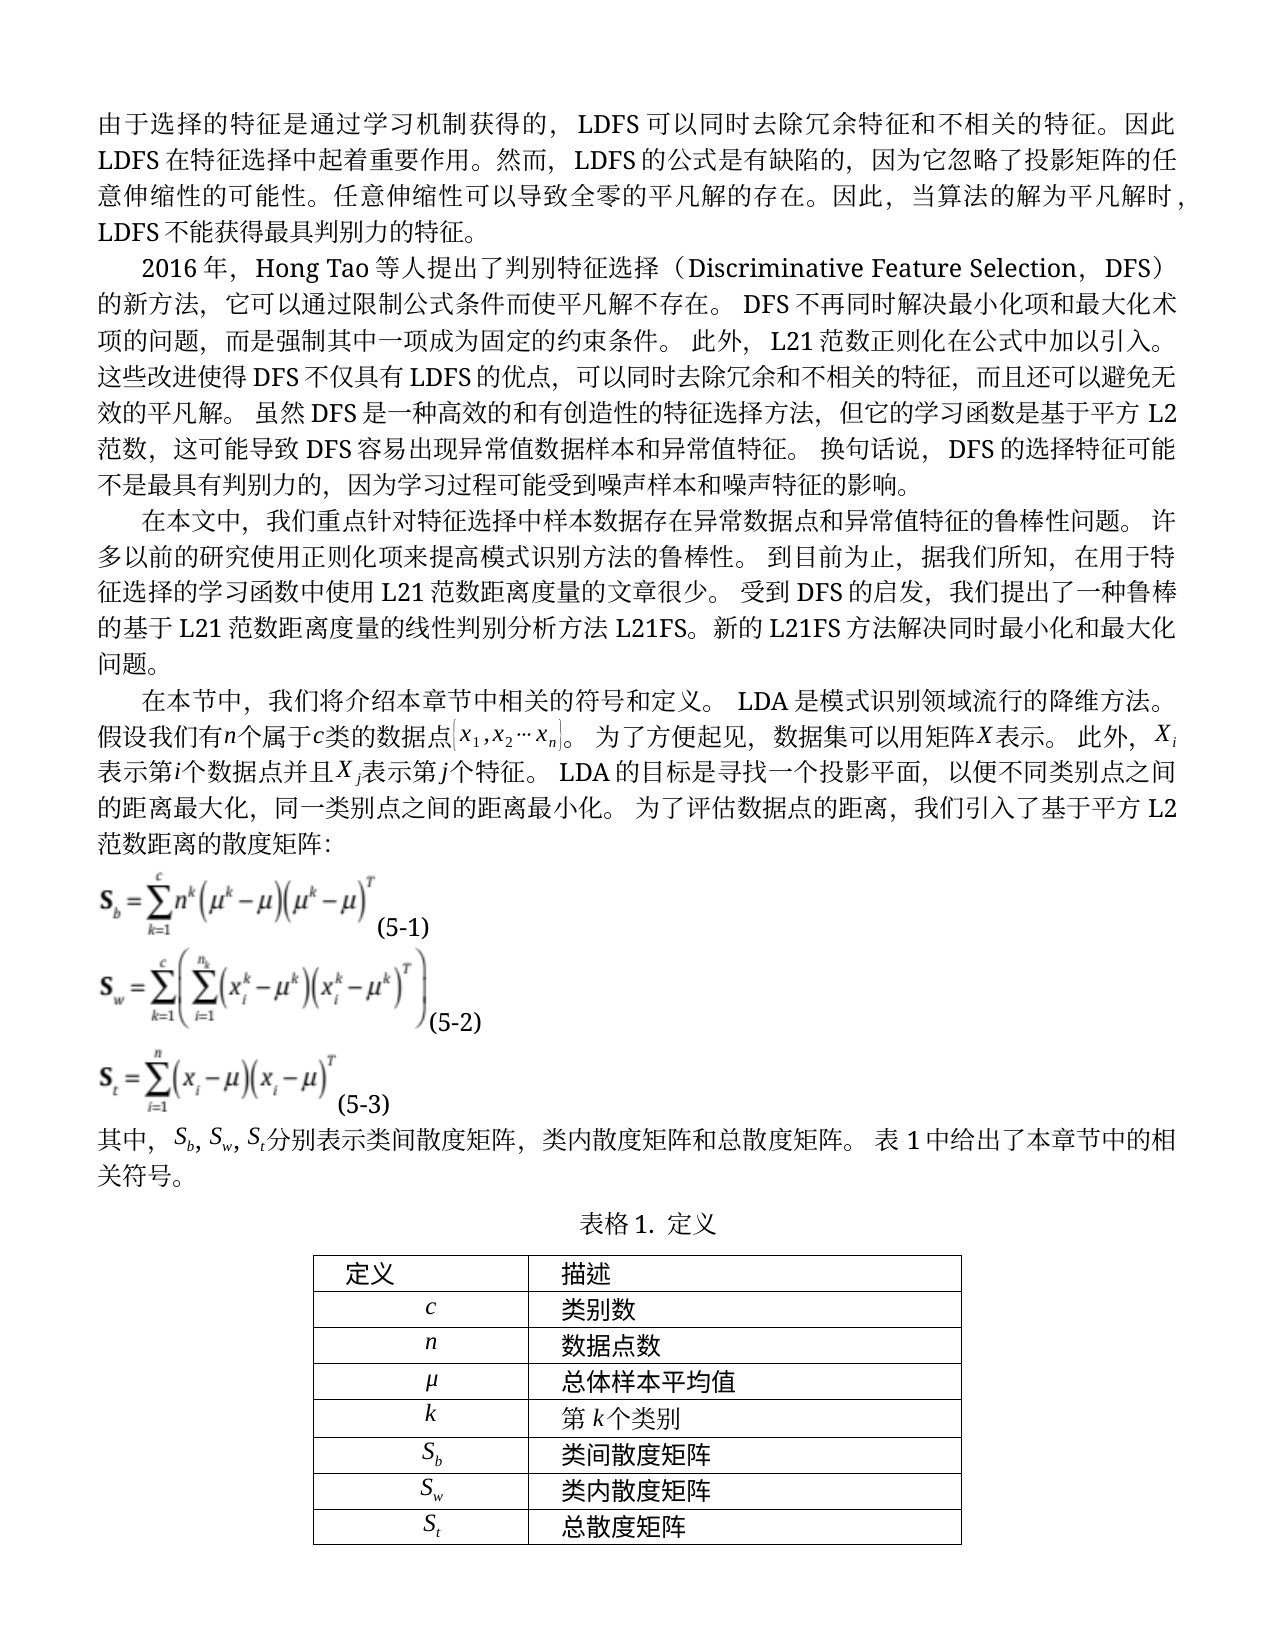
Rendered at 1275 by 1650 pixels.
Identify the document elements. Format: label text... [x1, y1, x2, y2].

table_cell [314, 1364, 528, 1399]
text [97, 105, 1177, 249]
text (5-2) [97, 943, 1177, 1038]
text 2016年，Hong Tao等人提出了判别特征选择（Discriminative Feature Selection，DFS）的新方法，它可以通过限制公式条件而使平凡解不存在。 DFS不再同时解决最小化项和最大化术项的问题，而是强制其中一项成为固定的约束条件。 此外，L21范数正则化在公式中加以引入。 这些改进使得DFS不仅具有LDFS的优点，可以同时去除冗余和不相关的特征，而且还可以避免无效的平凡解。 虽然DFS是一种高效的和有创造性的特征选择方法，但它的学习函数是基于平方L2范数，这可能导致DFS容易出现异常值数据样本和异常值特征。 换句话说，DFS的选择特征可能不是最具有判别力的，因为学习过程可能受到噪声样本和噪声特征的影响。 [97, 249, 1177, 501]
table_cell 类内散度矩阵 [529, 1474, 961, 1509]
table_cell 数据点数 [529, 1328, 961, 1363]
text 在本节中，我们将介绍本章节中相关的符号和定义。 LDA是模式识别领域流行的降维方法。 假设我们有个属于类的数据点。 为了方便起见，数据集可以用矩阵表示。 此外，表示第个数据点并且表示第个特征。 LDA的目标是寻找一个投影平面，以便不同类别点之间的距离最大化，同一类别点之间的距离最小化。 为了评估数据点的距离，我们引入了基于平方L2范数距离的散度矩阵： [97, 681, 1177, 861]
table_cell [314, 1328, 528, 1363]
table_cell 类别数 [529, 1292, 961, 1327]
text 在本文中，我们重点针对特征选择中样本数据存在异常数据点和异常值特征的鲁棒性问题。 许多以前的研究使用正则化项来提高模式识别方法的鲁棒性。 到目前为止，据我们所知，在用于特征选择的学习函数中使用L21范数距离度量的文章很少。 受到DFS的启发，我们提出了一种鲁棒的基于L21范数距离度量的线性判别分析方法L21FS。新的L21FS方法解决同时最小化和最大化问题。 [97, 501, 1177, 681]
table_cell [314, 1292, 528, 1327]
text (5-1) [97, 861, 1177, 943]
table_cell [314, 1438, 528, 1473]
table_cell 总散度矩阵 [529, 1510, 961, 1544]
table_header 描述 [529, 1256, 961, 1291]
text 其中，, , 分别表示类间散度矩阵，类内散度矩阵和总散度矩阵。 表1中给出了本章节中的相关符号。 [97, 1121, 1177, 1192]
table_cell 总体样本平均值 [529, 1364, 961, 1399]
table_cell [314, 1474, 528, 1509]
table_cell 类间散度矩阵 [529, 1438, 961, 1473]
table_header 定义 [314, 1256, 528, 1291]
table_cell [314, 1510, 528, 1544]
table_cell [314, 1400, 528, 1437]
text (5-3) [97, 1038, 1177, 1121]
table_cell 第 个类别 [529, 1400, 961, 1437]
title 表格1. 定义 [97, 1205, 1177, 1241]
